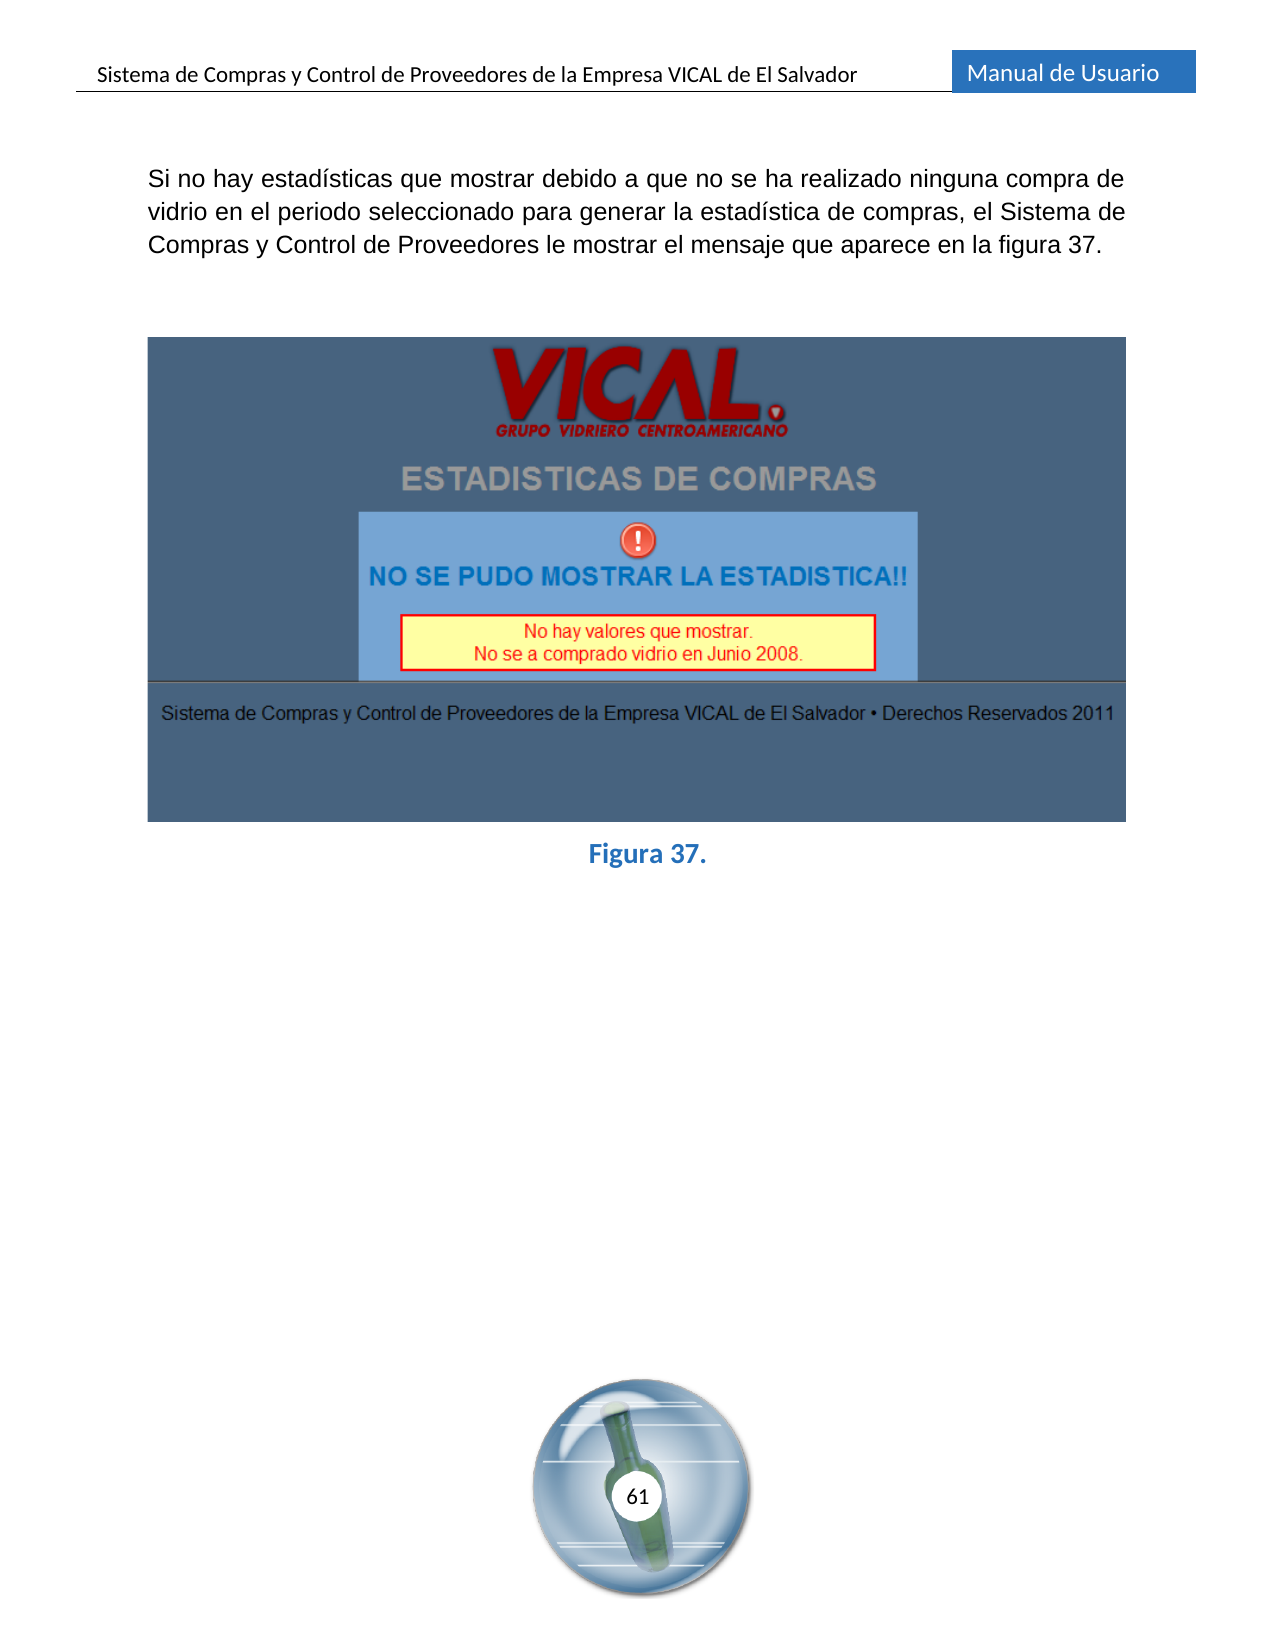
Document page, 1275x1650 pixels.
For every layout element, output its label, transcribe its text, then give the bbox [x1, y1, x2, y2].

text Si no hay estadísticas que mostrar debido a que no se ha realizado ninguna compra de vidrio en el periodo seleccionado para generar la estadística de compras, el Sistema de Compras y Control de Proveedores le mostrar el mensaje que aparece en la figura 37. [148, 164, 1127, 259]
picture [147, 337, 1126, 822]
picture [529, 1376, 755, 1599]
